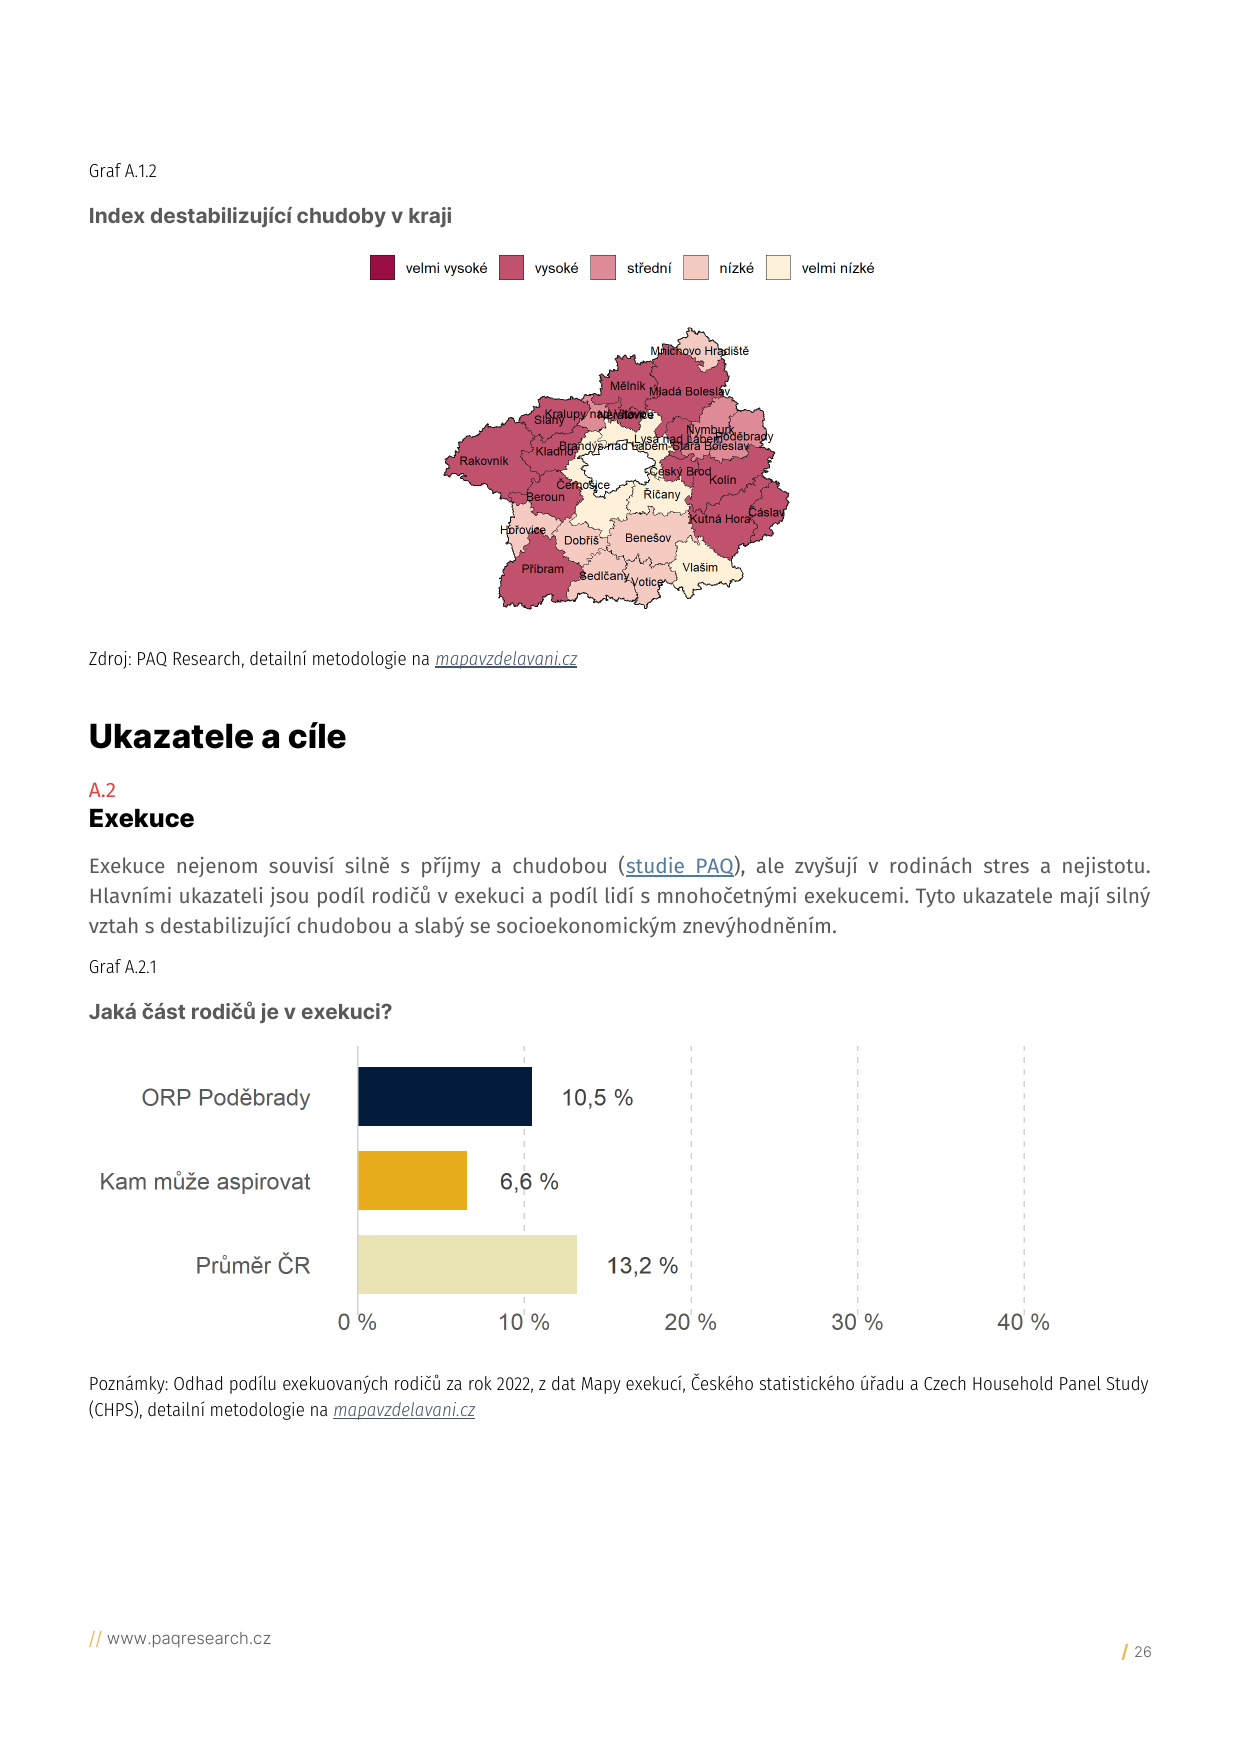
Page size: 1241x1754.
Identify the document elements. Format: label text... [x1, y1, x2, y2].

picture [88, 1024, 1139, 1356]
text Graf A.2.1 [89, 956, 1152, 978]
text Zdroj: PAQ Research, detailní metodologie na mapavzdelavani.cz [89, 647, 1152, 670]
text Poznámky: Odhad podílu exekuovaných rodičů za rok 2022, z dat Mapy exekucí, Českého statistického úřadu a Czech Household Panel Study (CHPS), detailní metodologie na mapavzdelavani.cz [89, 1373, 1152, 1421]
text A.2 [89, 773, 1152, 803]
text Exekuce nejenom souvisí silně s příjmy a chudobou (studie PAQ), ale zvyšují v rodinách stres a nejistotu. Hlavními ukazateli jsou podíl rodičů v exekuci a podíl lidí s mnohočetnými exekucemi. Tyto ukazatele mají silný vztah s destabilizující chudobou a slabý se socioekonomickým znevýhodněním. [89, 849, 1152, 939]
subtitle Ukazatele a cíle [89, 716, 1152, 756]
subtitle Exekuce [89, 803, 1152, 833]
text Graf A.1.2 [89, 160, 1152, 183]
text Index destabilizující chudoby v kraji [89, 198, 1152, 229]
picture [88, 228, 1139, 631]
text Jaká část rodičů je v exekuci? [89, 994, 1152, 1024]
